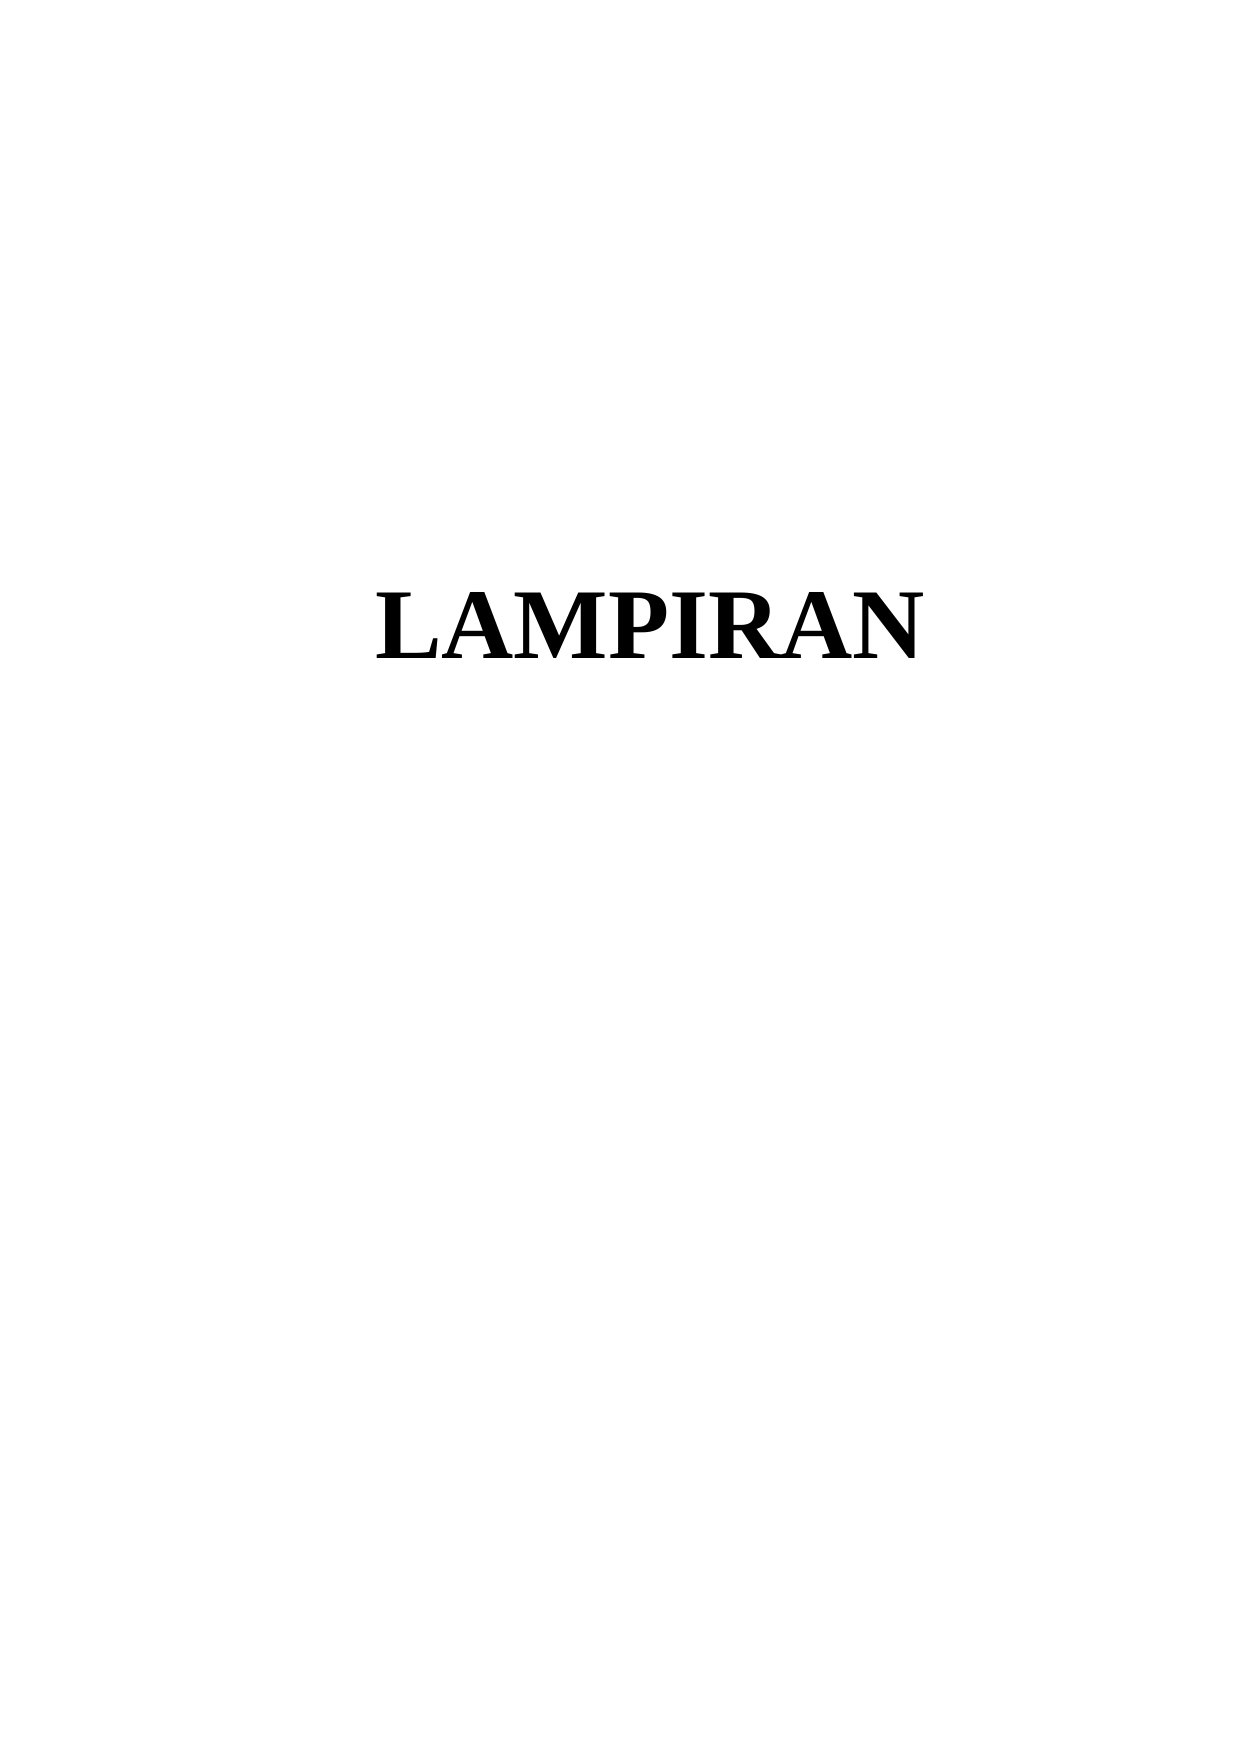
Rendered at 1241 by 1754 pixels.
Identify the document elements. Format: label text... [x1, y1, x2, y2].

text LAMPIRAN [236, 565, 1063, 680]
